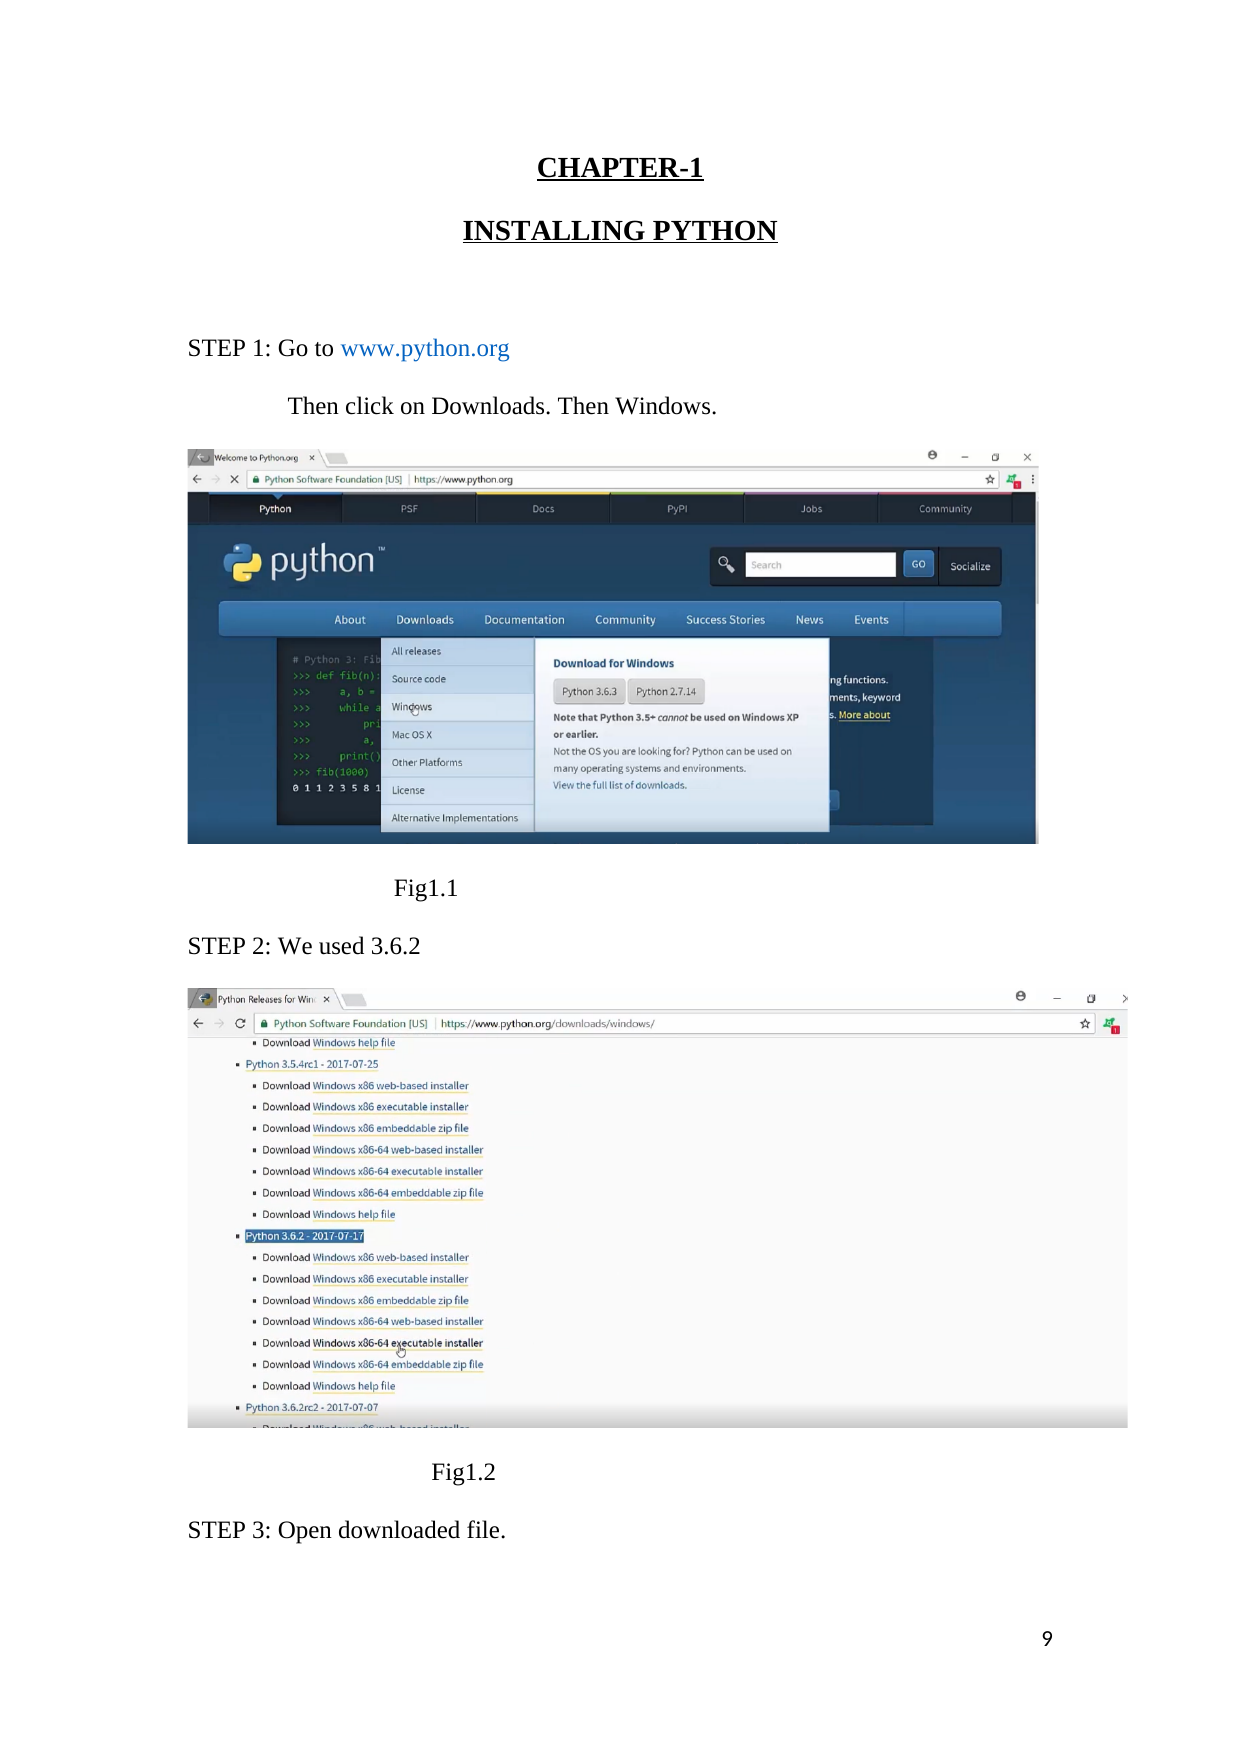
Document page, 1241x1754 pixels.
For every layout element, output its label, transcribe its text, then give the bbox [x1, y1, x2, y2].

picture [187, 449, 1039, 844]
text INSTALLING PYTHON [187, 213, 1053, 246]
text Fig1.2 [187, 1457, 1053, 1486]
text STEP 1: Go to www.python.org [187, 333, 1053, 362]
text CHAPTER-1 [187, 150, 1053, 183]
text STEP 3: Open downloaded file. [187, 1515, 1053, 1544]
picture [187, 988, 1128, 1428]
text Fig1.1 [187, 873, 1053, 902]
text STEP 2: We used 3.6.2 [187, 931, 1053, 960]
text Then click on Downloads. Then Windows. [187, 391, 1053, 420]
